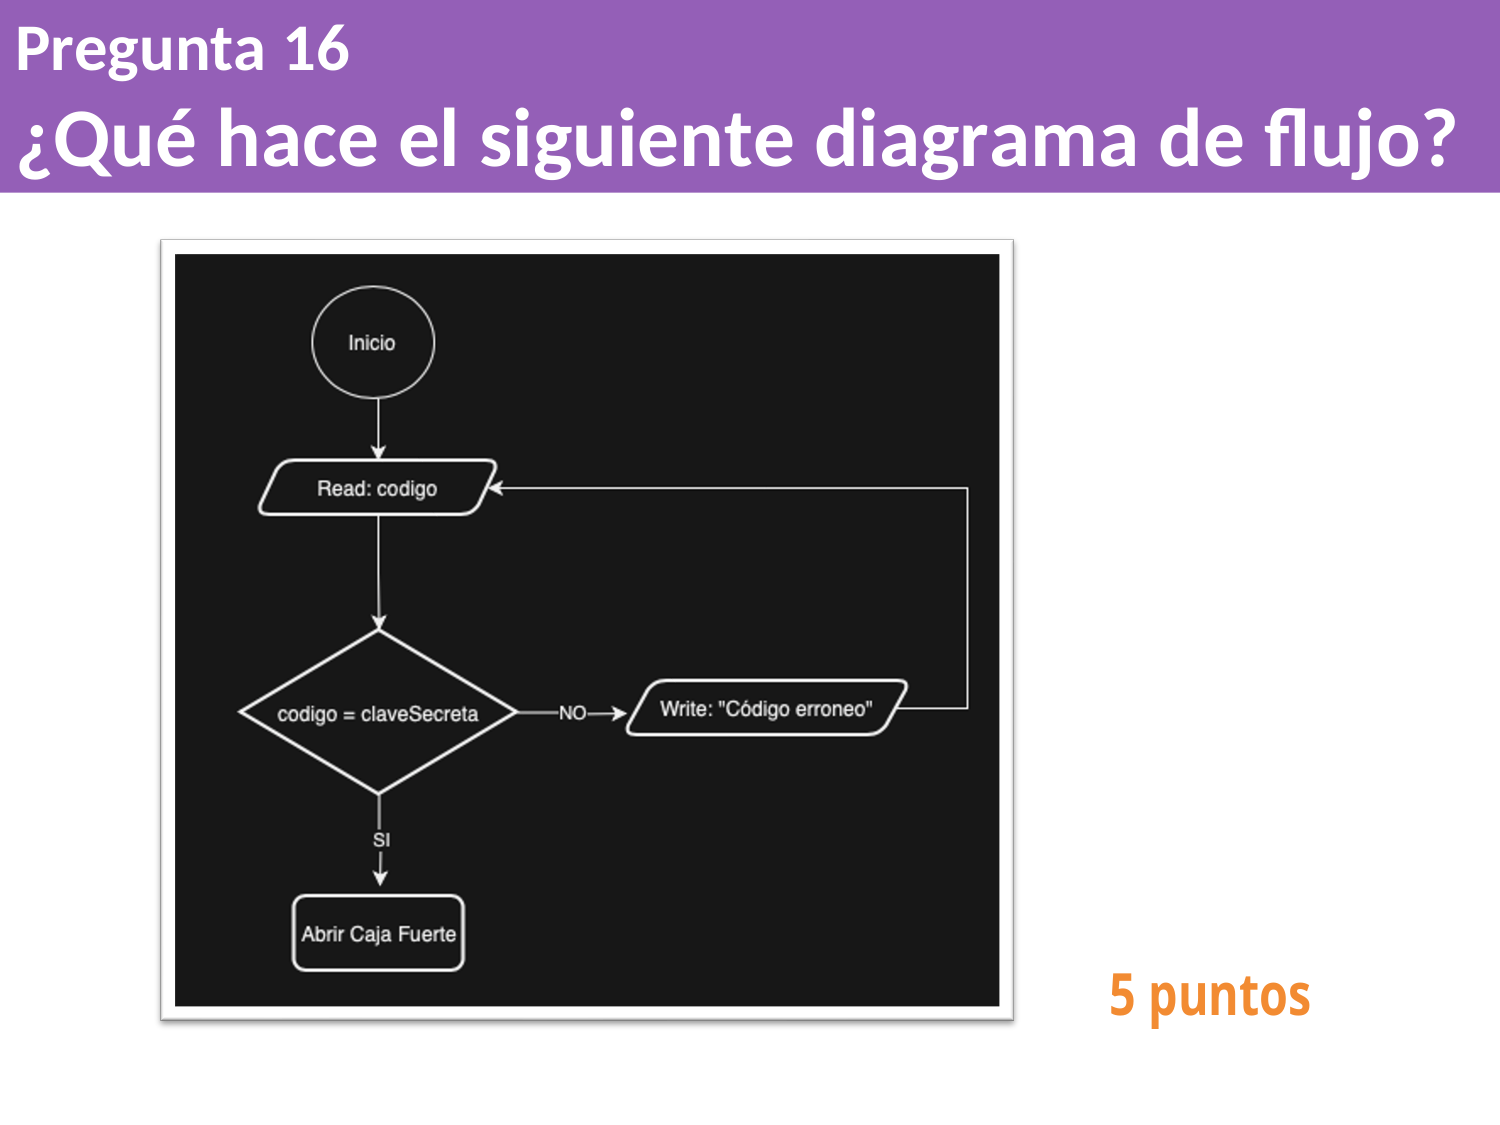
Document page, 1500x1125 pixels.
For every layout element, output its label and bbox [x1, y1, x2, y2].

picture [150, 232, 1024, 1034]
